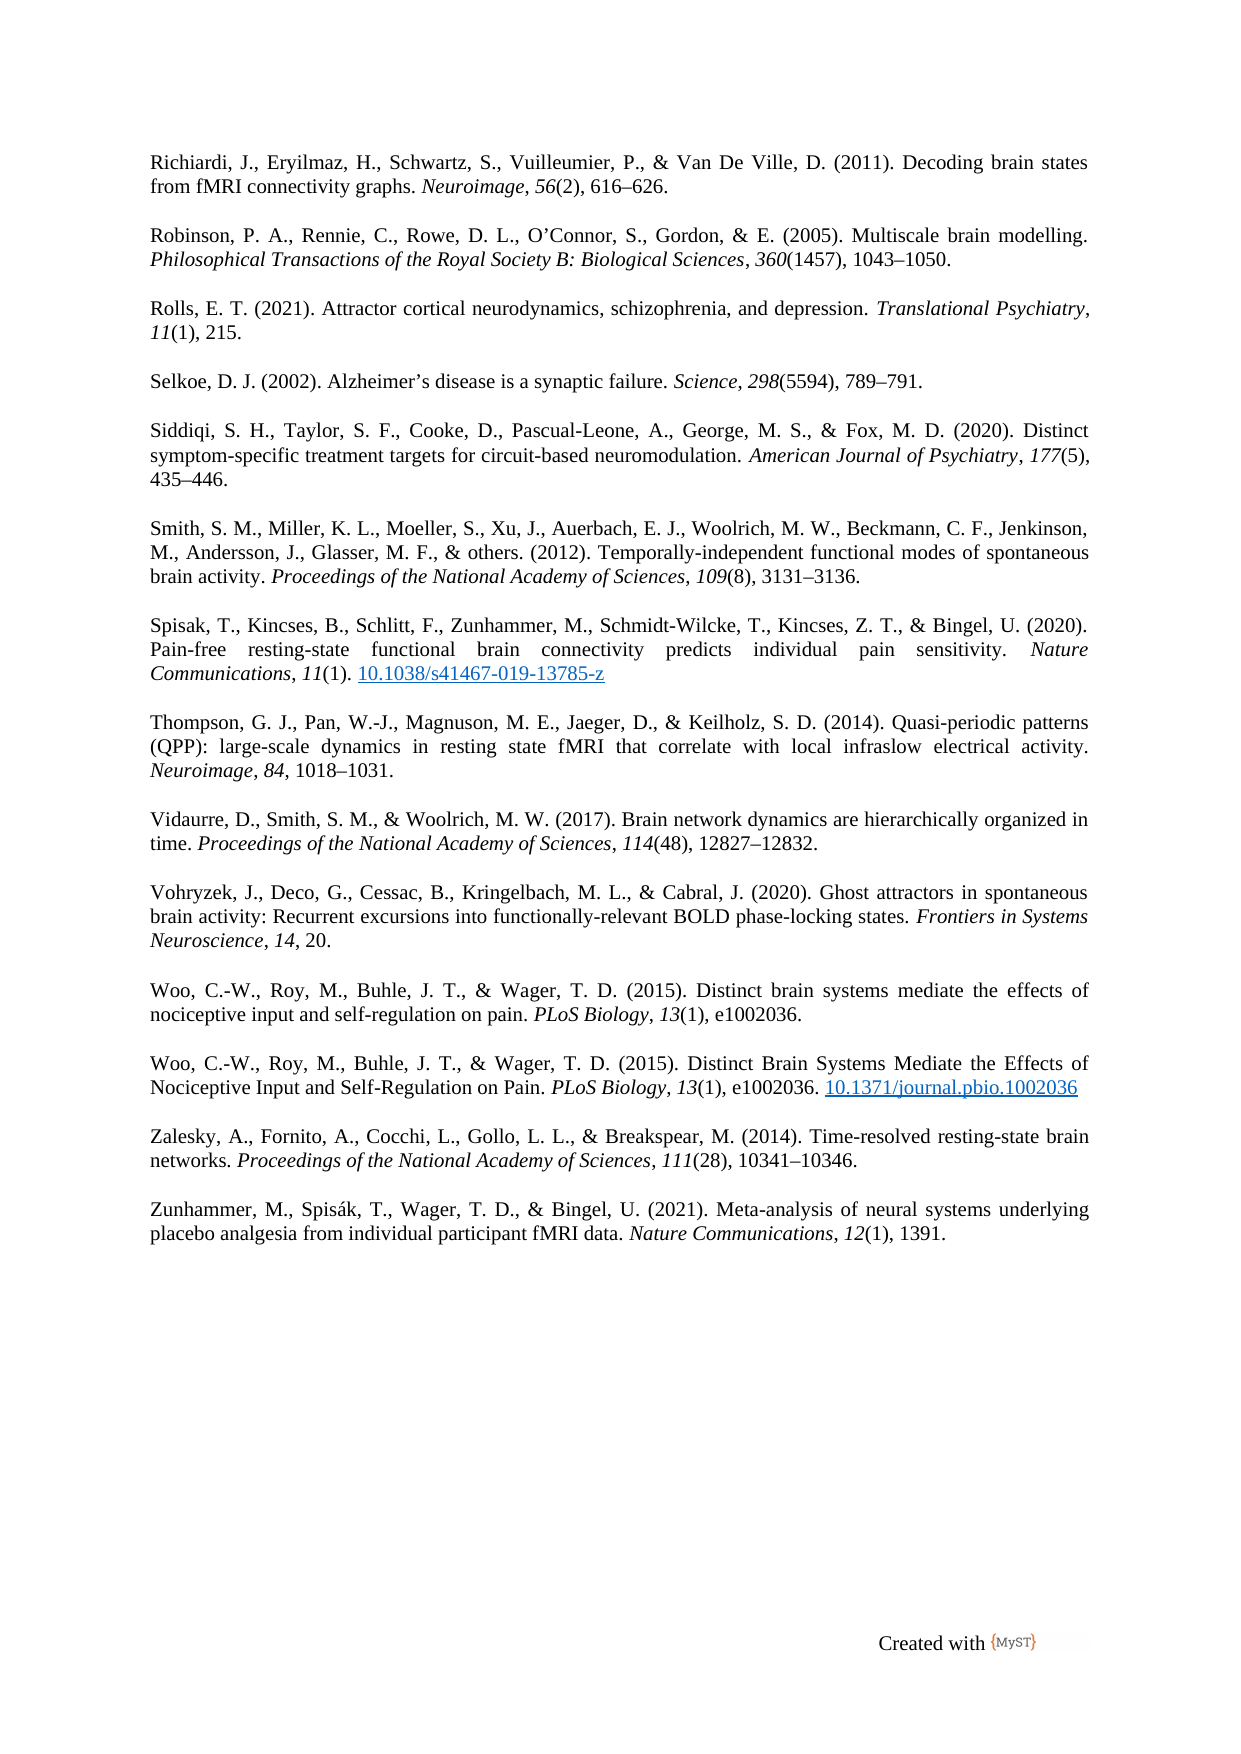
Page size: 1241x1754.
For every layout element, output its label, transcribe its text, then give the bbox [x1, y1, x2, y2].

text Richiardi, J., Eryilmaz, H., Schwartz, S., Vuilleumier, P., & Van De Ville, D. (2011). Decoding brain states from fMRI connectivity graphs. Neuroimage, 56(2), 616–626. [150, 150, 1090, 198]
text Spisak, T., Kincses, B., Schlitt, F., Zunhammer, M., Schmidt-Wilcke, T., Kincses, Z. T., & Bingel, U. (2020). Pain-free resting-state functional brain connectivity predicts individual pain sensitivity. Nature Communications, 11(1). 10.1038/s41467-019-13785-z [150, 613, 1090, 685]
text Robinson, P. A., Rennie, C., Rowe, D. L., O’Connor, S., Gordon, & E. (2005). Multiscale brain modelling. Philosophical Transactions of the Royal Society B: Biological Sciences, 360(1457), 1043–1050. [150, 223, 1090, 271]
text Smith, S. M., Miller, K. L., Moeller, S., Xu, J., Auerbach, E. J., Woolrich, M. W., Beckmann, C. F., Jenkinson, M., Andersson, J., Glasser, M. F., & others. (2012). Temporally-independent functional modes of spontaneous brain activity. Proceedings of the National Academy of Sciences, 109(8), 3131–3136. [150, 516, 1090, 588]
text Woo, C.-W., Roy, M., Buhle, J. T., & Wager, T. D. (2015). Distinct Brain Systems Mediate the Effects of Nociceptive Input and Self-Regulation on Pain. PLoS Biology, 13(1), e1002036. 10.1371/journal.pbio.1002036 [150, 1051, 1090, 1099]
text Woo, C.-W., Roy, M., Buhle, J. T., & Wager, T. D. (2015). Distinct brain systems mediate the effects of nociceptive input and self-regulation on pain. PLoS Biology, 13(1), e1002036. [150, 977, 1090, 1026]
text Zunhammer, M., Spisák, T., Wager, T. D., & Bingel, U. (2021). Meta-analysis of neural systems underlying placebo analgesia from individual participant fMRI data. Nature Communications, 12(1), 1391. [150, 1197, 1090, 1245]
text Rolls, E. T. (2021). Attractor cortical neurodynamics, schizophrenia, and depression. Translational Psychiatry, 11(1), 215. [150, 296, 1090, 344]
text Selkoe, D. J. (2002). Alzheimer’s disease is a synaptic failure. Science, 298(5594), 789–791. [150, 369, 1090, 393]
text Siddiqi, S. H., Taylor, S. F., Cooke, D., Pascual-Leone, A., George, M. S., & Fox, M. D. (2020). Distinct symptom-specific treatment targets for circuit-based neuromodulation. American Journal of Psychiatry, 177(5), 435–446. [150, 418, 1090, 491]
text Thompson, G. J., Pan, W.-J., Magnuson, M. E., Jaeger, D., & Keilholz, S. D. (2014). Quasi-periodic patterns (QPP): large-scale dynamics in resting state fMRI that correlate with local infraslow electrical activity. Neuroimage, 84, 1018–1031. [150, 710, 1090, 782]
text Vidaurre, D., Smith, S. M., & Woolrich, M. W. (2017). Brain network dynamics are hierarchically organized in time. Proceedings of the National Academy of Sciences, 114(48), 12827–12832. [150, 807, 1090, 855]
text Vohryzek, J., Deco, G., Cessac, B., Kringelbach, M. L., & Cabral, J. (2020). Ghost attractors in spontaneous brain activity: Recurrent excursions into functionally-relevant BOLD phase-locking states. Frontiers in Systems Neuroscience, 14, 20. [150, 880, 1090, 952]
text Zalesky, A., Fornito, A., Cocchi, L., Gollo, L. L., & Breakspear, M. (2014). Time-resolved resting-state brain networks. Proceedings of the National Academy of Sciences, 111(28), 10341–10346. [150, 1124, 1090, 1172]
picture [990, 1633, 1091, 1651]
